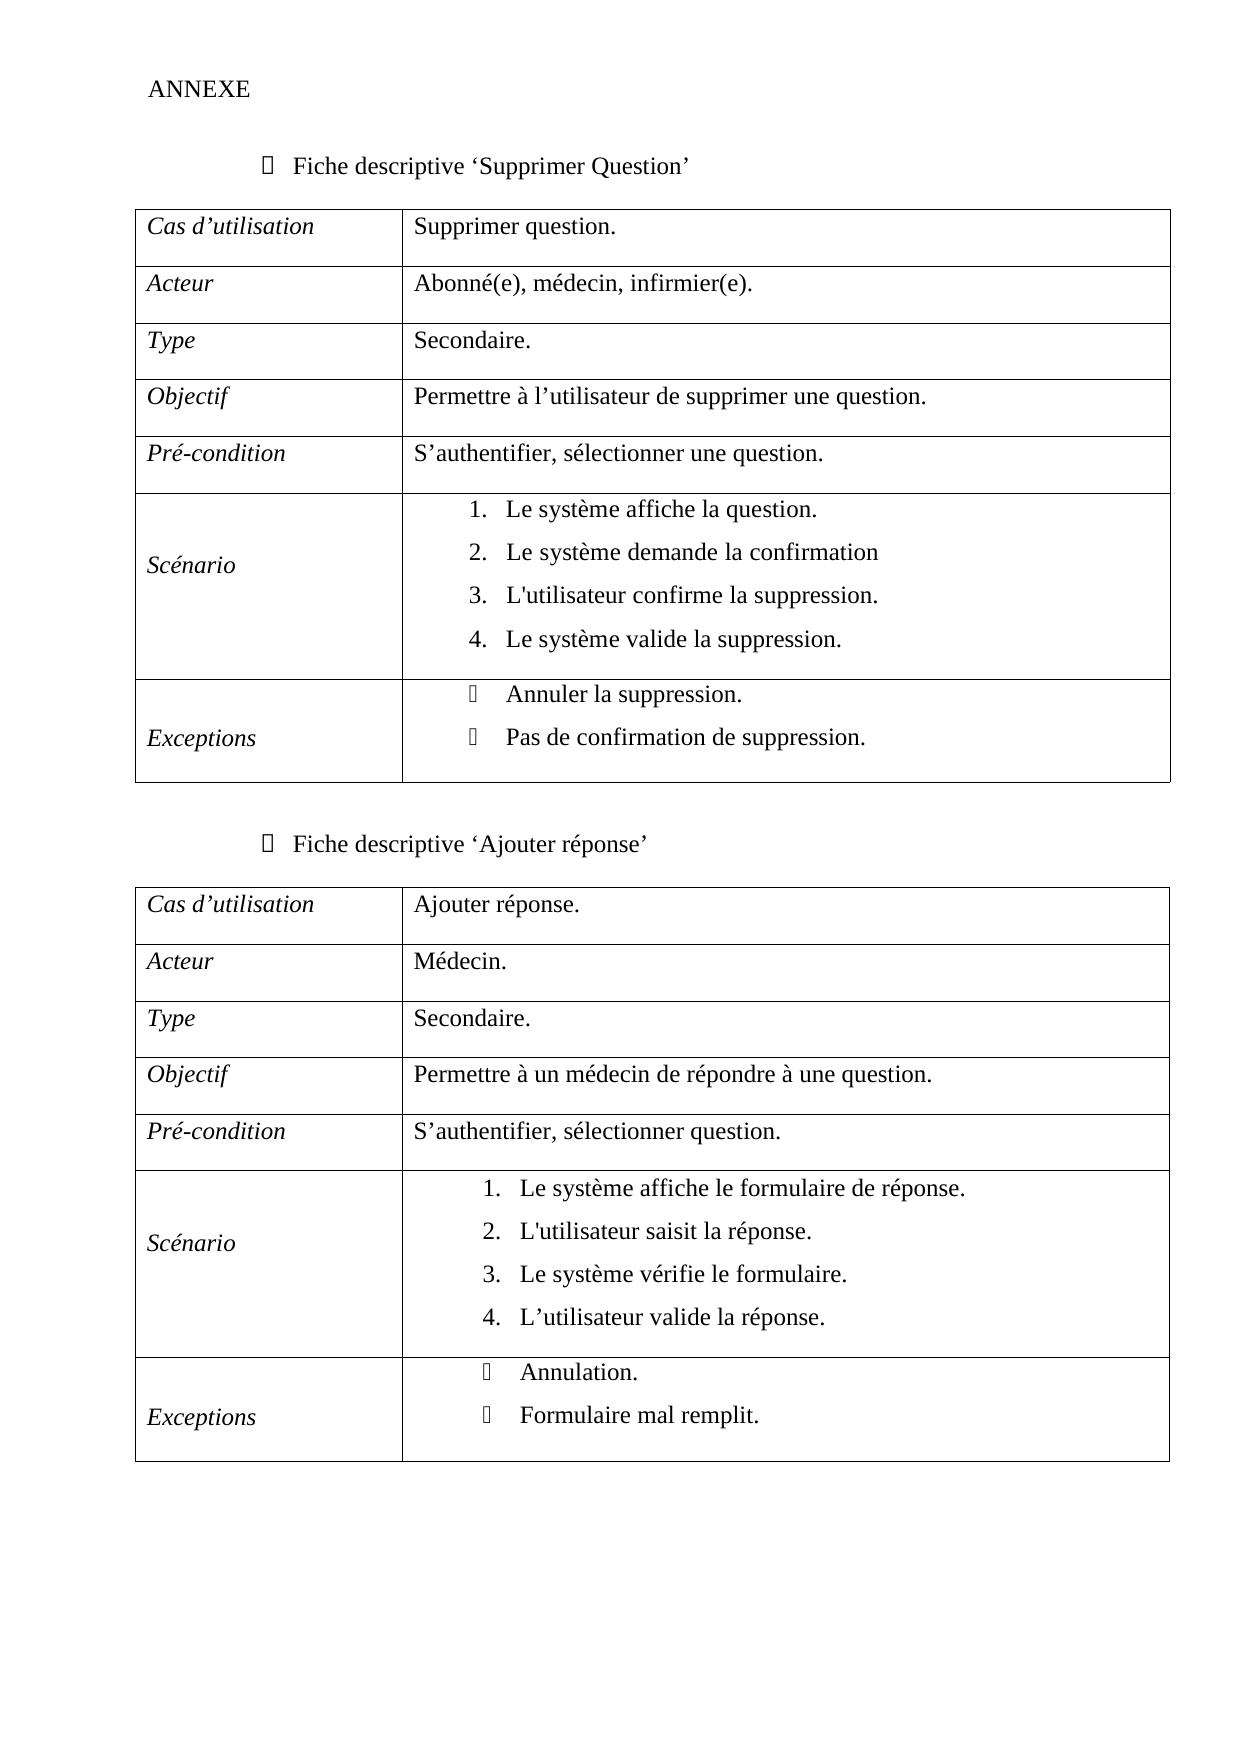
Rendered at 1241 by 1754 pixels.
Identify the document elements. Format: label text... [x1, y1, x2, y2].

text Fiche descriptive ‘Ajouter réponse’ [260, 826, 1173, 860]
table_cell Secondaire. [403, 1002, 1169, 1057]
table_cell Scénario [136, 1171, 402, 1356]
table_cell Pré-condition [136, 1115, 402, 1170]
text ANNEXE [148, 74, 1173, 103]
text Fiche descriptive ‘Supprimer Question’ [260, 148, 1173, 182]
table_cell Pré-condition [136, 437, 402, 492]
table_cell Type [136, 1002, 402, 1057]
table_cell Médecin. [403, 945, 1169, 1001]
table_cell Secondaire. [403, 324, 1170, 379]
table_header Ajouter réponse. [403, 888, 1169, 944]
table_cell 1. Le système affiche le formulaire de réponse. 2. L'utilisateur saisit la réponse. 3. Le système vérifie le formulaire. 4. L’utilisateur valide la réponse. [403, 1171, 1169, 1356]
table_cell S’authentifier, sélectionner une question. [403, 437, 1170, 492]
table_cell Acteur [136, 267, 402, 323]
table_cell Abonné(e), médecin, infirmier(e). [403, 267, 1170, 323]
table_cell Type [136, 324, 402, 379]
table_header Supprimer question. [403, 210, 1170, 266]
table_cell Scénario [136, 494, 402, 678]
table_cell S’authentifier, sélectionner question. [403, 1115, 1169, 1170]
table_header Cas d’utilisation [136, 210, 402, 266]
table_cell Objectif [136, 1058, 402, 1114]
table_cell Permettre à l’utilisateur de supprimer une question. [403, 380, 1170, 436]
table_cell Permettre à un médecin de répondre à une question. [403, 1058, 1169, 1114]
table_cell  Annulation.  Formulaire mal remplit. [403, 1358, 1169, 1461]
table_cell Exceptions [136, 680, 402, 782]
table_cell Exceptions [136, 1358, 402, 1461]
table_header Cas d’utilisation [136, 888, 402, 944]
table_cell  Annuler la suppression.  Pas de confirmation de suppression. [403, 680, 1170, 782]
table_cell 1. Le système affiche la question. 2. Le système demande la confirmation 3. L'utilisateur confirme la suppression. 4. Le système valide la suppression. [403, 494, 1170, 678]
table_cell Acteur [136, 945, 402, 1001]
table_cell Objectif [136, 380, 402, 436]
